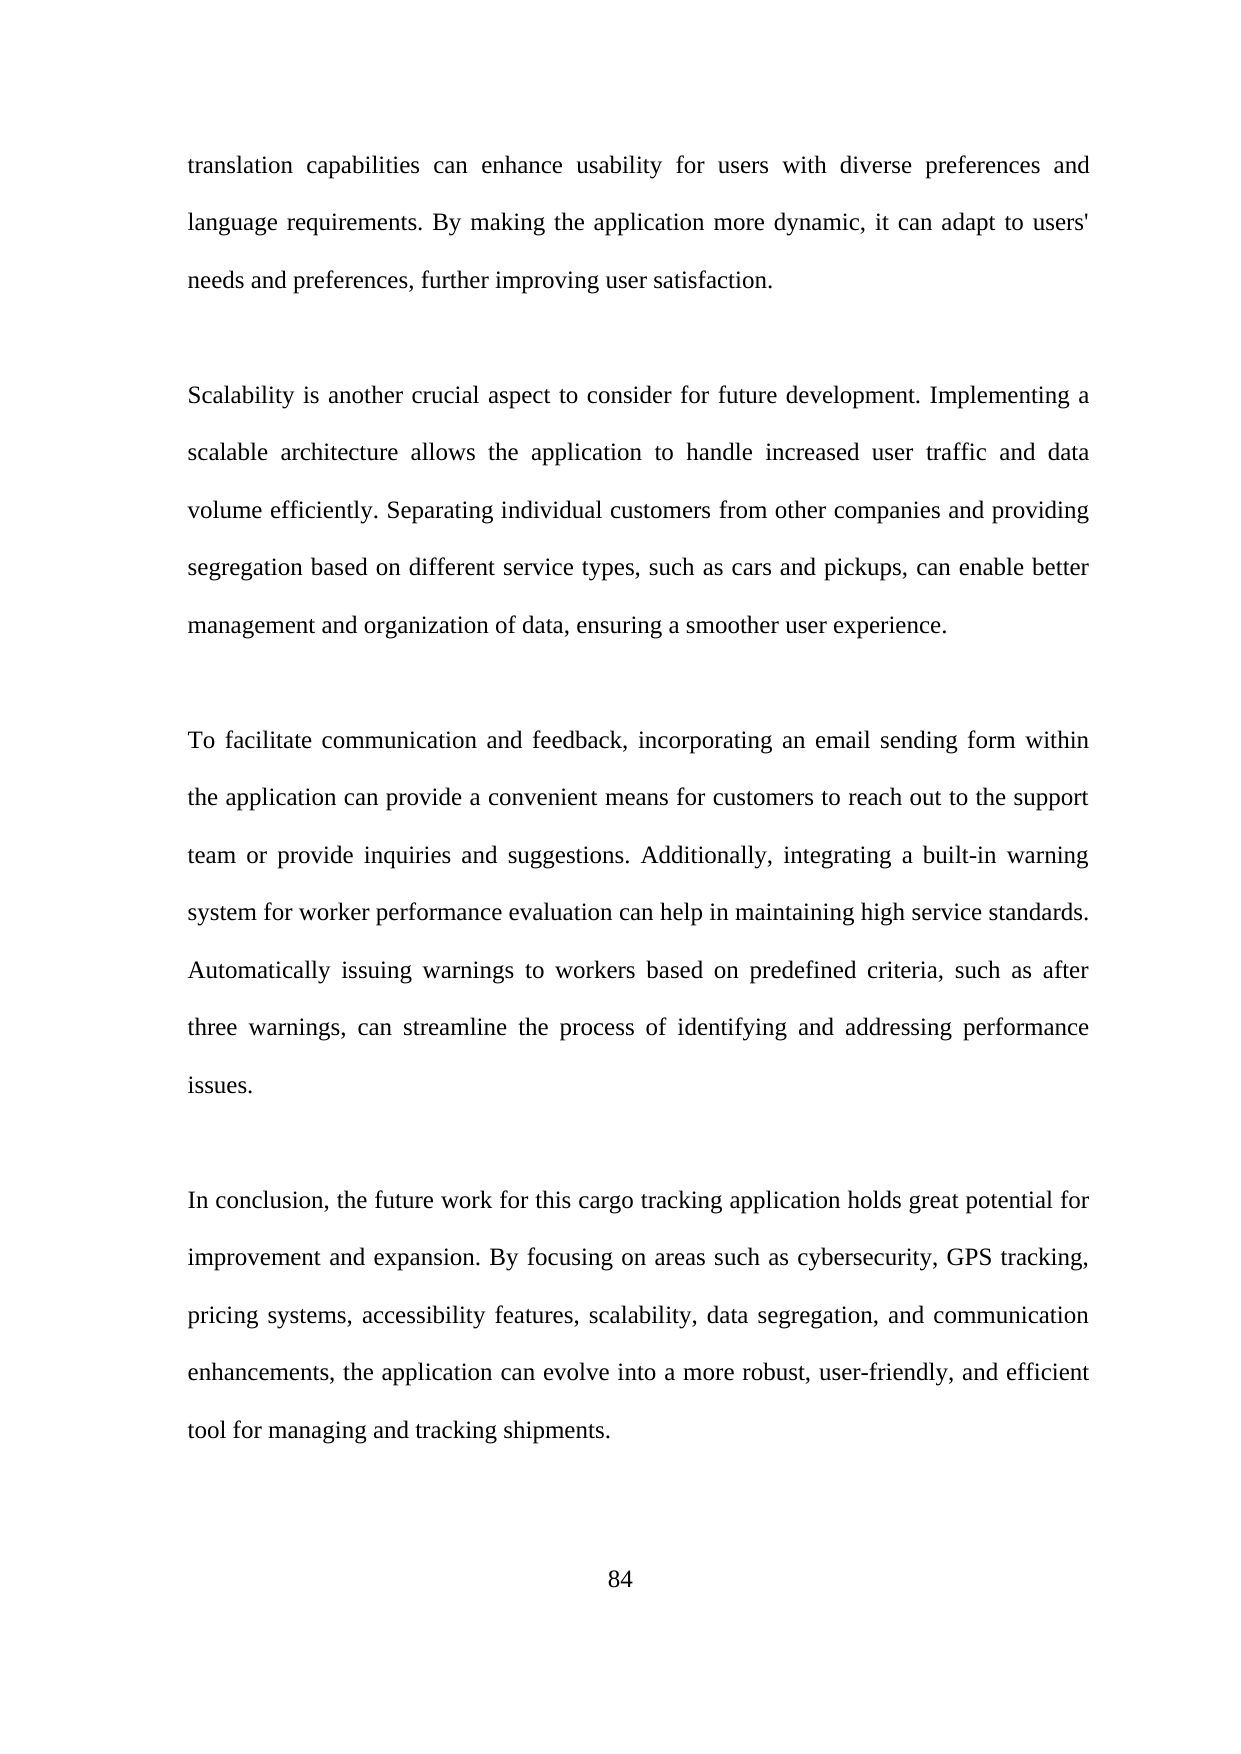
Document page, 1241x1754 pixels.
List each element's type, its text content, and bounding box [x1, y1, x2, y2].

text To facilitate communication and feedback, incorporating an email sending form within the application can provide a convenient means for customers to reach out to the support team or provide inquiries and suggestions. Additionally, integrating a built-in warning system for worker performance evaluation can help in maintaining high service standards. Automatically issuing warnings to workers based on predefined criteria, such as after three warnings, can streamline the process of identifying and addressing performance issues. [187, 725, 1090, 1099]
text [187, 150, 1090, 294]
text In conclusion, the future work for this cargo tracking application holds great potential for improvement and expansion. By focusing on areas such as cybersecurity, GPS tracking, pricing systems, accessibility features, scalability, data segregation, and communication enhancements, the application can evolve into a more robust, user-friendly, and efficient tool for managing and tracking shipments. [187, 1185, 1090, 1444]
text Scalability is another crucial aspect to consider for future development. Implementing a scalable architecture allows the application to handle increased user traffic and data volume efficiently. Separating individual customers from other companies and providing segregation based on different service types, such as cars and pickups, can enable better management and organization of data, ensuring a smoother user experience. [187, 380, 1090, 639]
